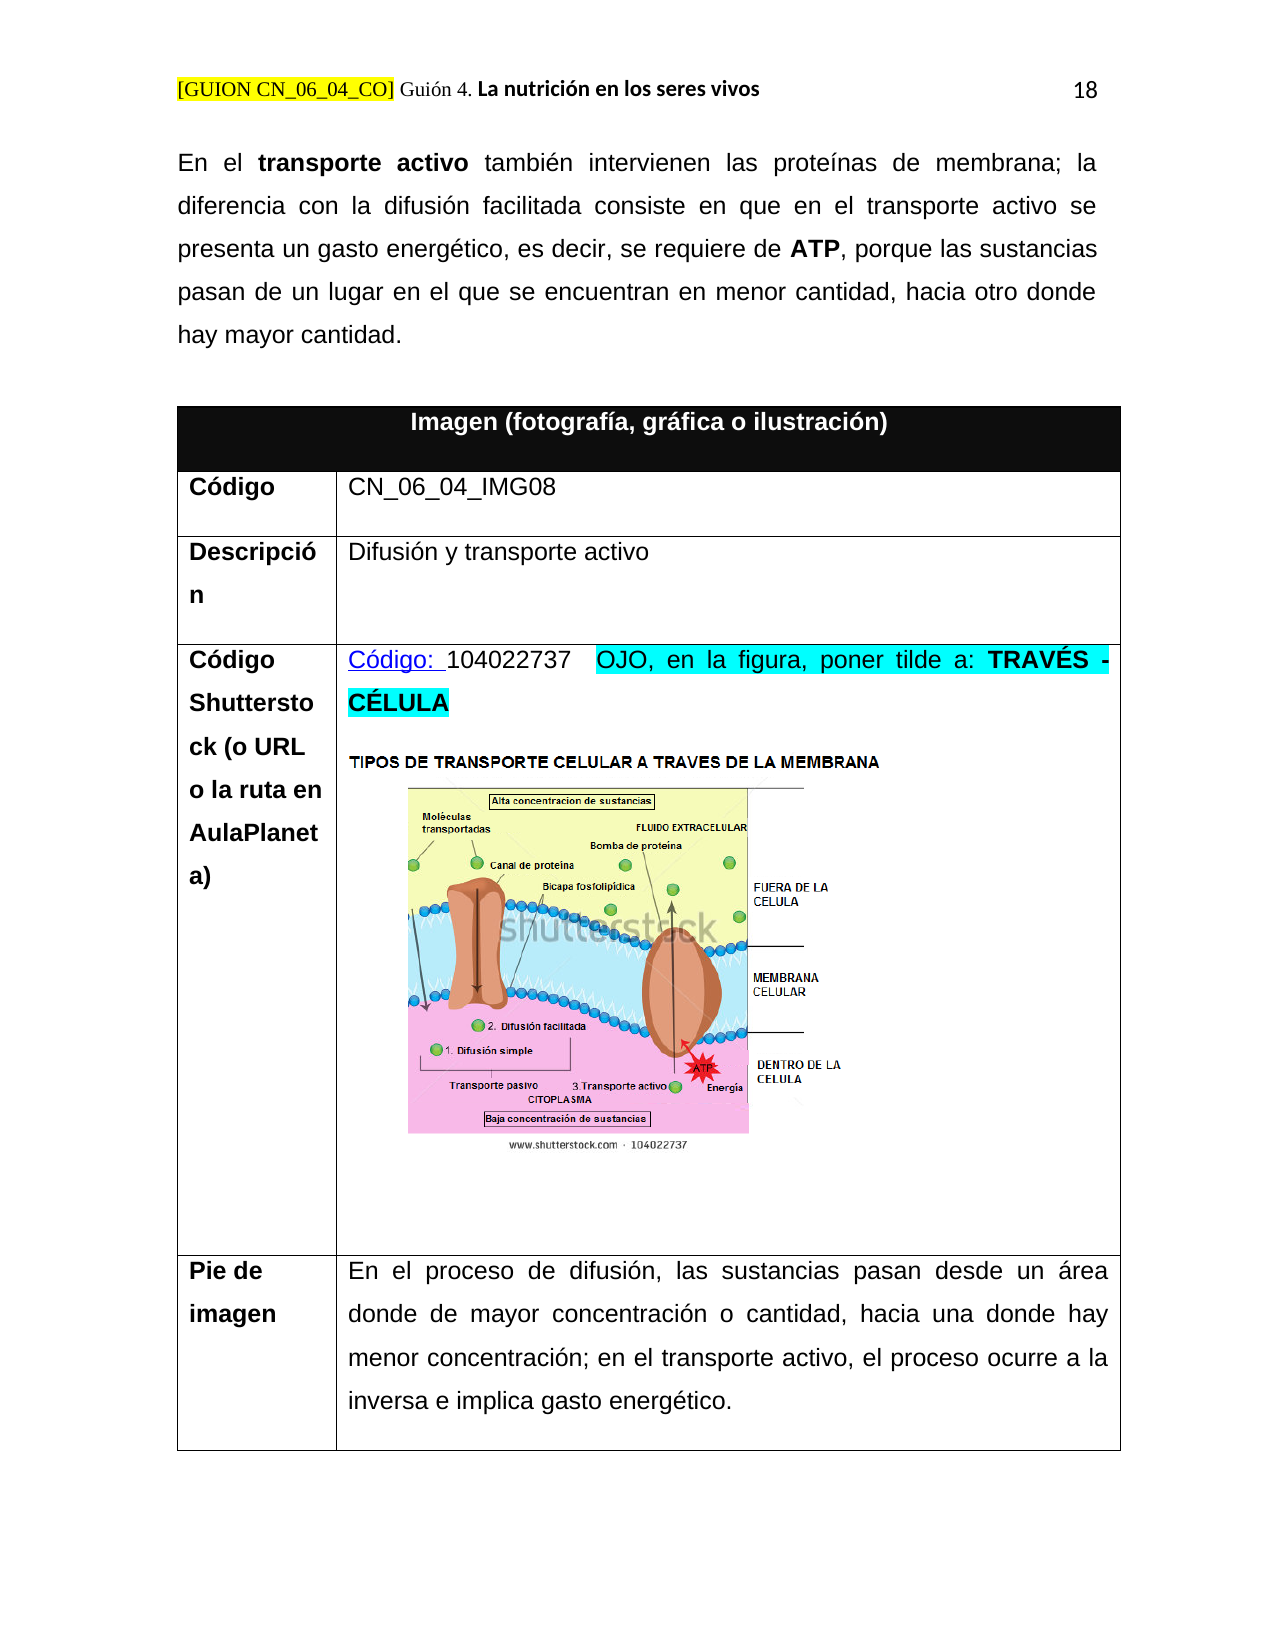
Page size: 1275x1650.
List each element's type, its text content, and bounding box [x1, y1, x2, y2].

table_cell En el proceso de difusión, las sustancias pasan desde un área donde de mayor concentración o cantidad, hacia una donde hay menor concentración; en el transporte activo, el proceso ocurre a la inversa e implica gasto energético. [337, 1256, 1120, 1449]
table_cell Descripción [178, 537, 336, 644]
table_cell Código: 104022737 OJO, en la figura, poner tilde a: TRAVÉS - CÉLULA [337, 645, 1120, 1255]
table_cell Código Shutterstock (o URL o la ruta en AulaPlaneta) [178, 645, 336, 1255]
table_header Imagen (fotografía, gráfica o ilustración) [178, 408, 1120, 471]
picture [347, 752, 886, 1156]
table_cell Código [178, 472, 336, 536]
text En el transporte activo también intervienen las proteínas de membrana; la diferencia con la difusión facilitada consiste en que en el transporte activo se presenta un gasto energético, es decir, se requiere de ATP, porque las sustancias pasan de un lugar en el que se encuentran en menor cantidad, hacia otro donde hay mayor cantidad. [177, 148, 1098, 349]
table_cell Difusión y transporte activo [337, 537, 1120, 644]
table_cell Pie de imagen [178, 1256, 336, 1449]
table_cell CN_06_04_IMG08 [337, 472, 1120, 536]
